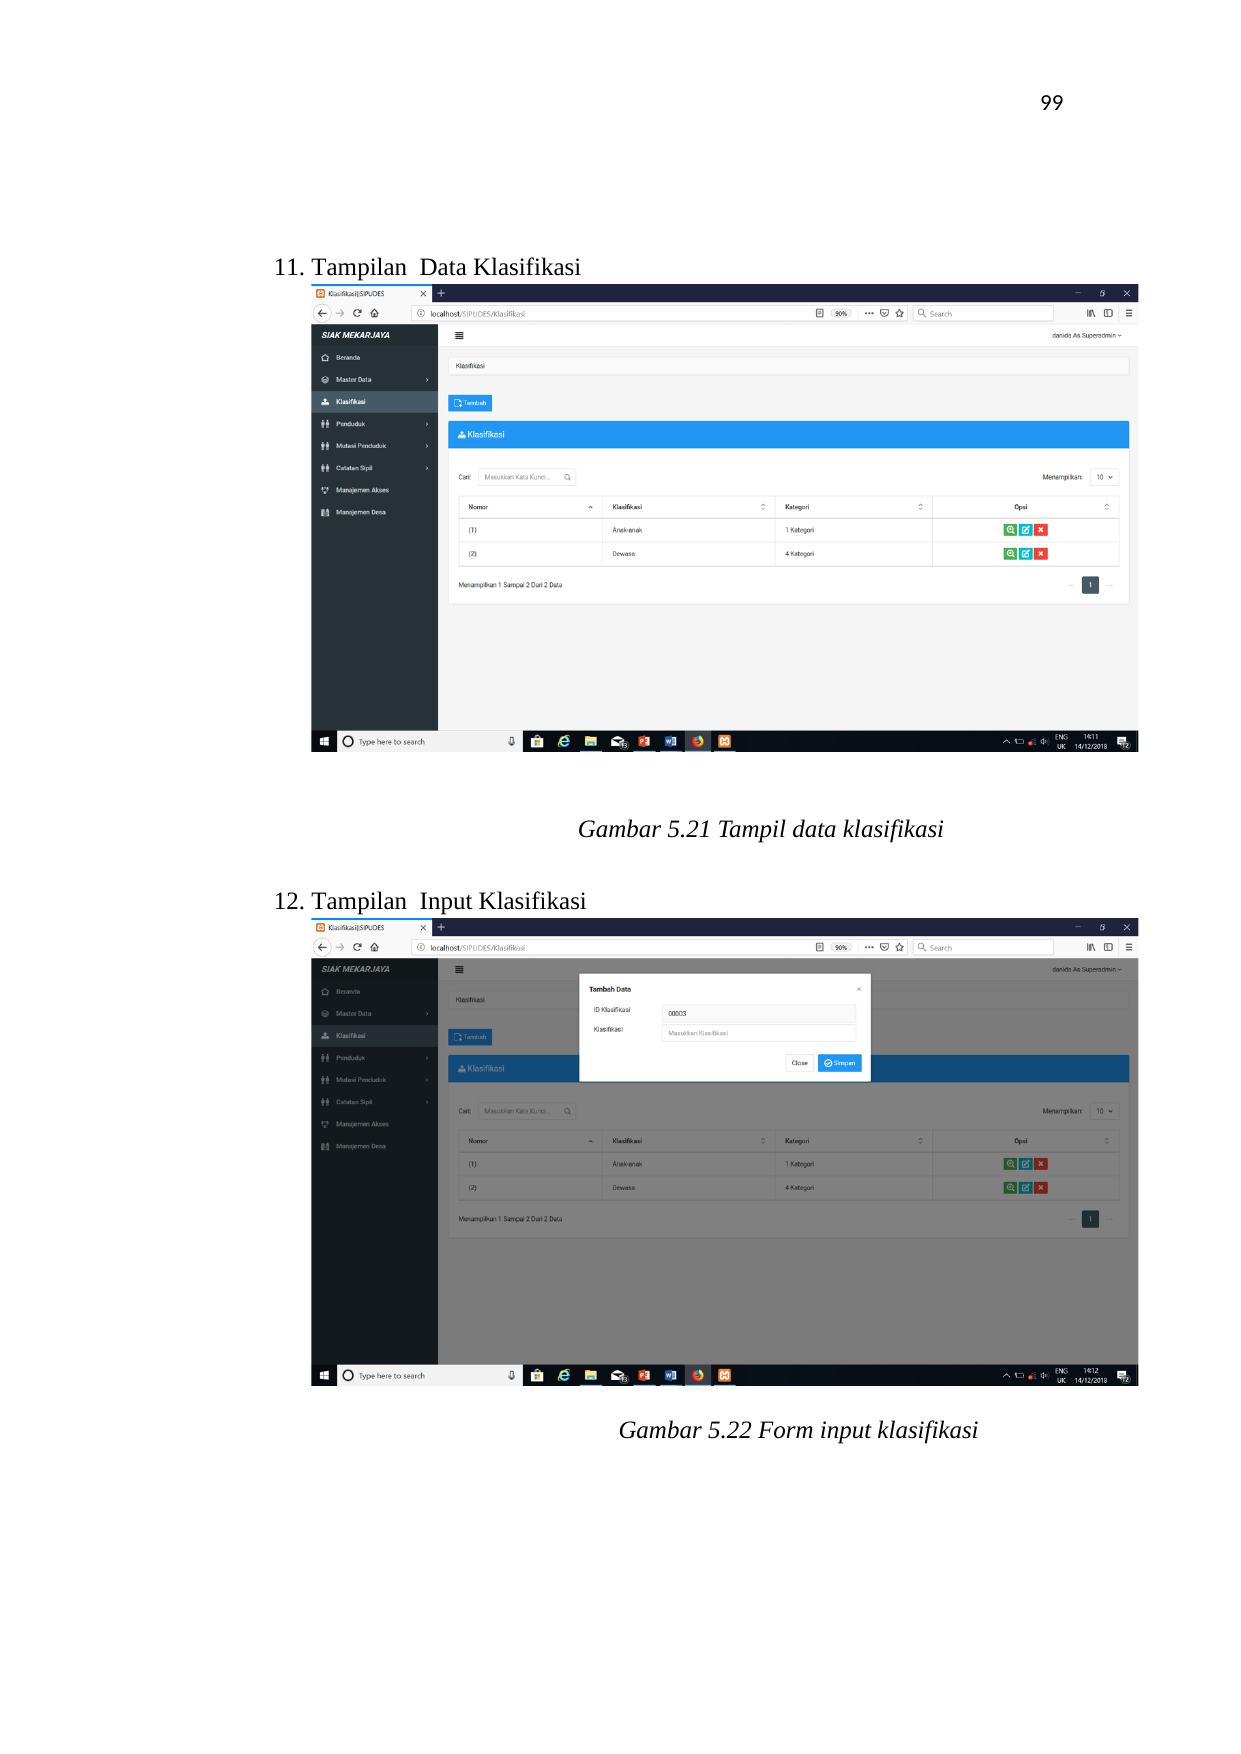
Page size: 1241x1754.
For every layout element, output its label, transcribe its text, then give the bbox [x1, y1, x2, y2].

picture [311, 284, 1139, 752]
list Tampilan Input Klasifikasi [274, 886, 1063, 915]
subtitle Gambar 5.22 Form input klasifikasi [461, 1415, 1063, 1443]
picture [311, 918, 1139, 1386]
list Tampilan Data Klasifikasi [274, 252, 1063, 281]
subtitle Gambar 5.21 Tampil data klasifikasi [386, 814, 1063, 842]
